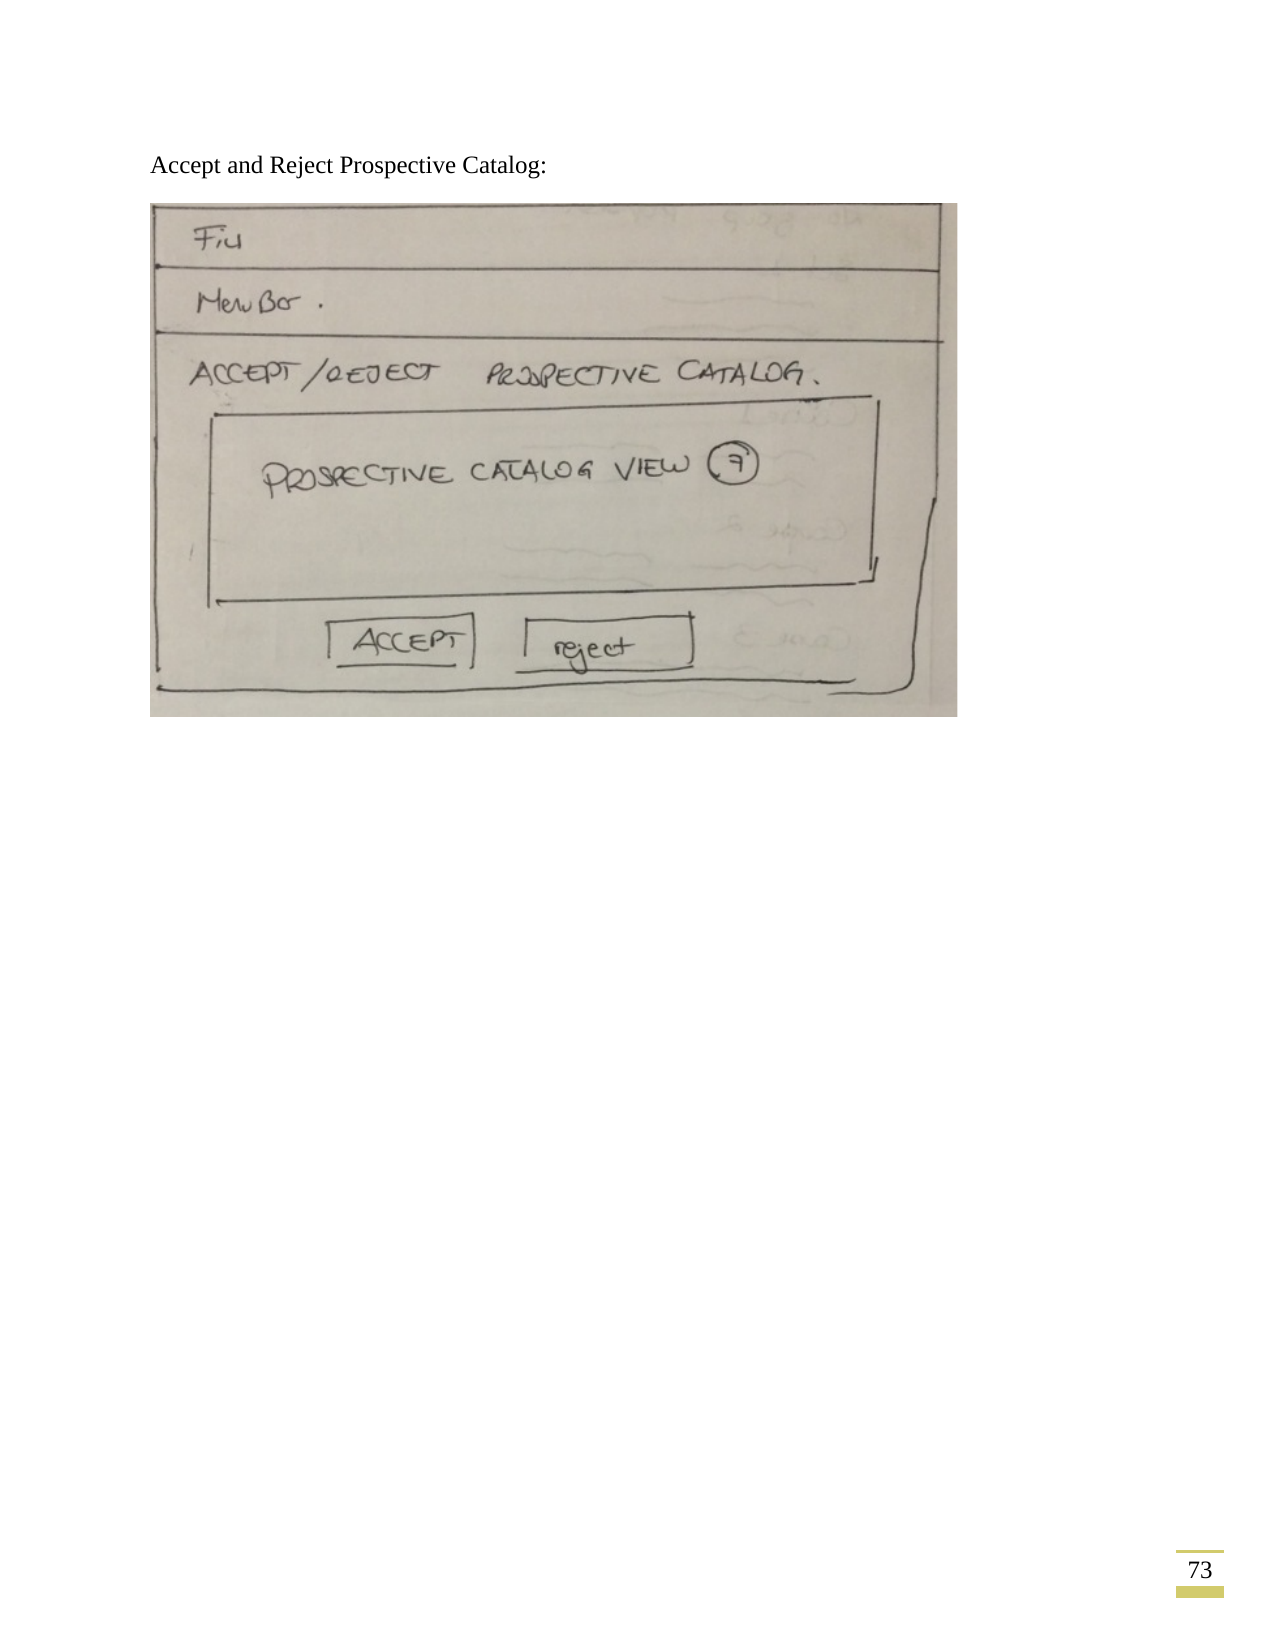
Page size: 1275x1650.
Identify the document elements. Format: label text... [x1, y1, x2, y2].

text Accept and Reject Prospective Catalog: [150, 150, 1125, 179]
picture [150, 203, 958, 717]
